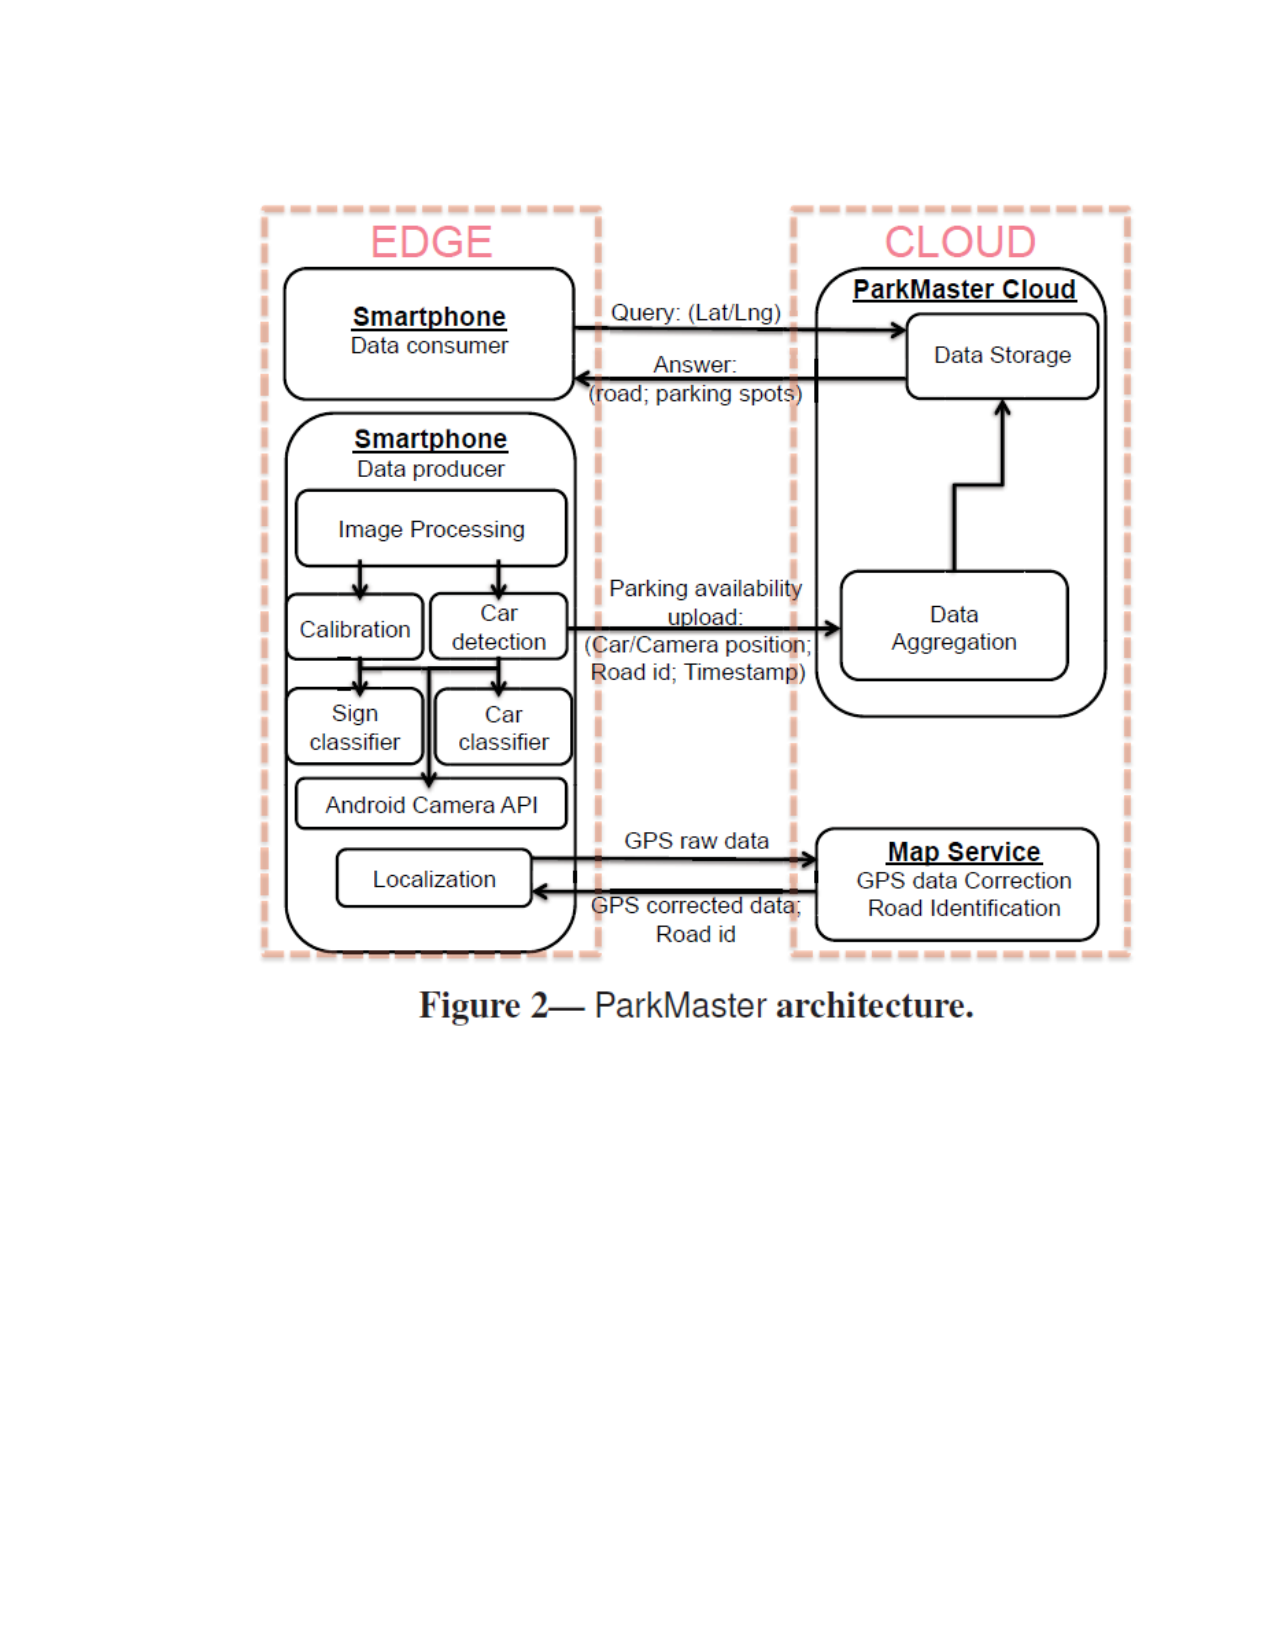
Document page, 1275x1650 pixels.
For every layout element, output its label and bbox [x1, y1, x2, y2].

picture [225, 150, 1200, 1063]
